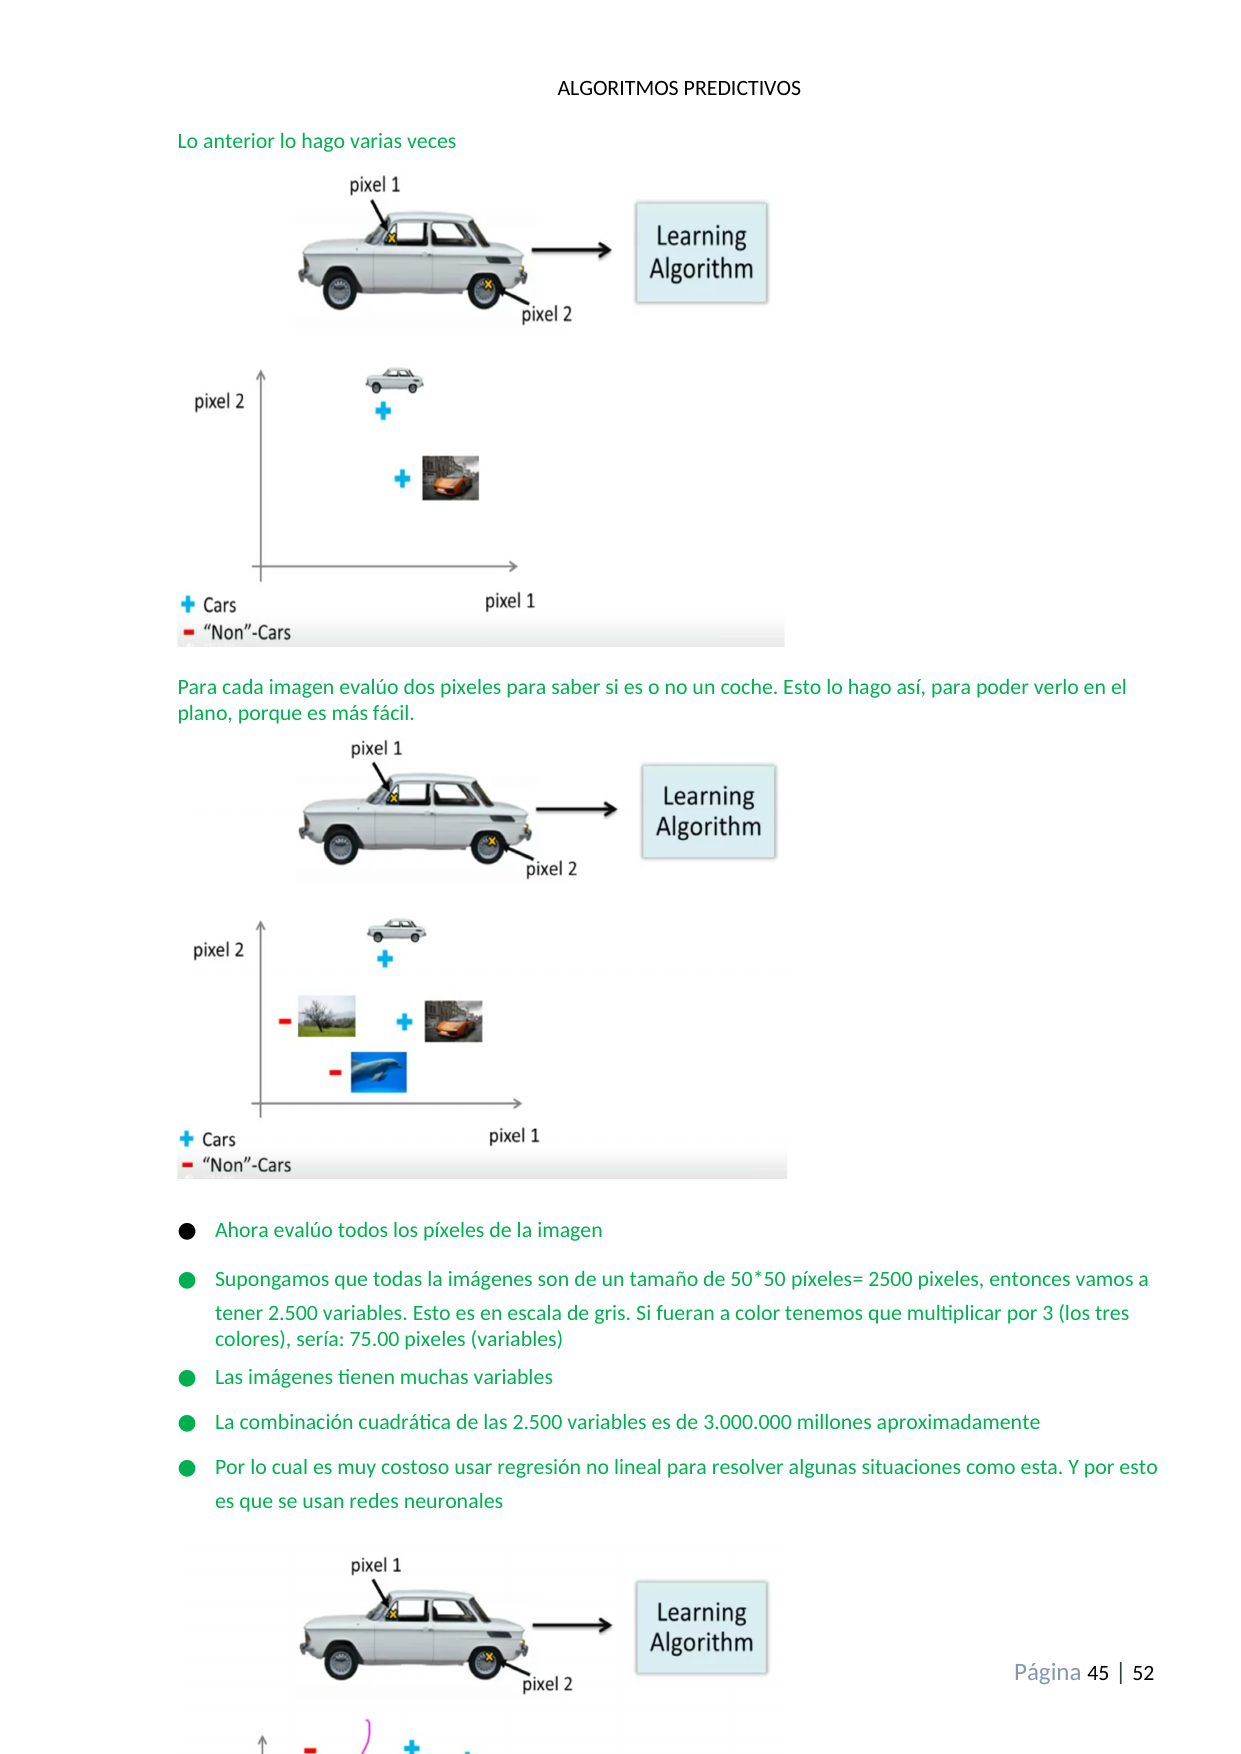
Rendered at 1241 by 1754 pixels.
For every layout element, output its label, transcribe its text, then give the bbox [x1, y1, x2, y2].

text Lo anterior lo hago varias veces [177, 127, 1181, 154]
picture [182, 1541, 785, 1754]
picture [177, 726, 788, 1179]
list La combinación cuadrática de las 2.500 variables es de 3.000.000 millones aproximadamente [177, 1397, 1181, 1442]
list Supongamos que todas la imágenes son de un tamaño de 50*50 píxeles= 2500 pixeles, entonces vamos a tener 2.500 variables. Esto es en escala de gris. Si fueran a color tenemos que multiplicar por 3 (los tres colores), sería: 75.00 pixeles (variables) [177, 1254, 1181, 1352]
picture [177, 153, 785, 647]
list Ahora evalúo todos los píxeles de la imagen [177, 1205, 1181, 1250]
list Las imágenes tienen muchas variables [177, 1352, 1181, 1397]
list Por lo cual es muy costoso usar regresión no lineal para resolver algunas situaciones como esta. Y por esto es que se usan redes neuronales [177, 1442, 1181, 1513]
text Para cada imagen evalúo dos pixeles para saber si es o no un coche. Esto lo hago así, para poder verlo en el plano, porque es más fácil. [177, 673, 1181, 726]
